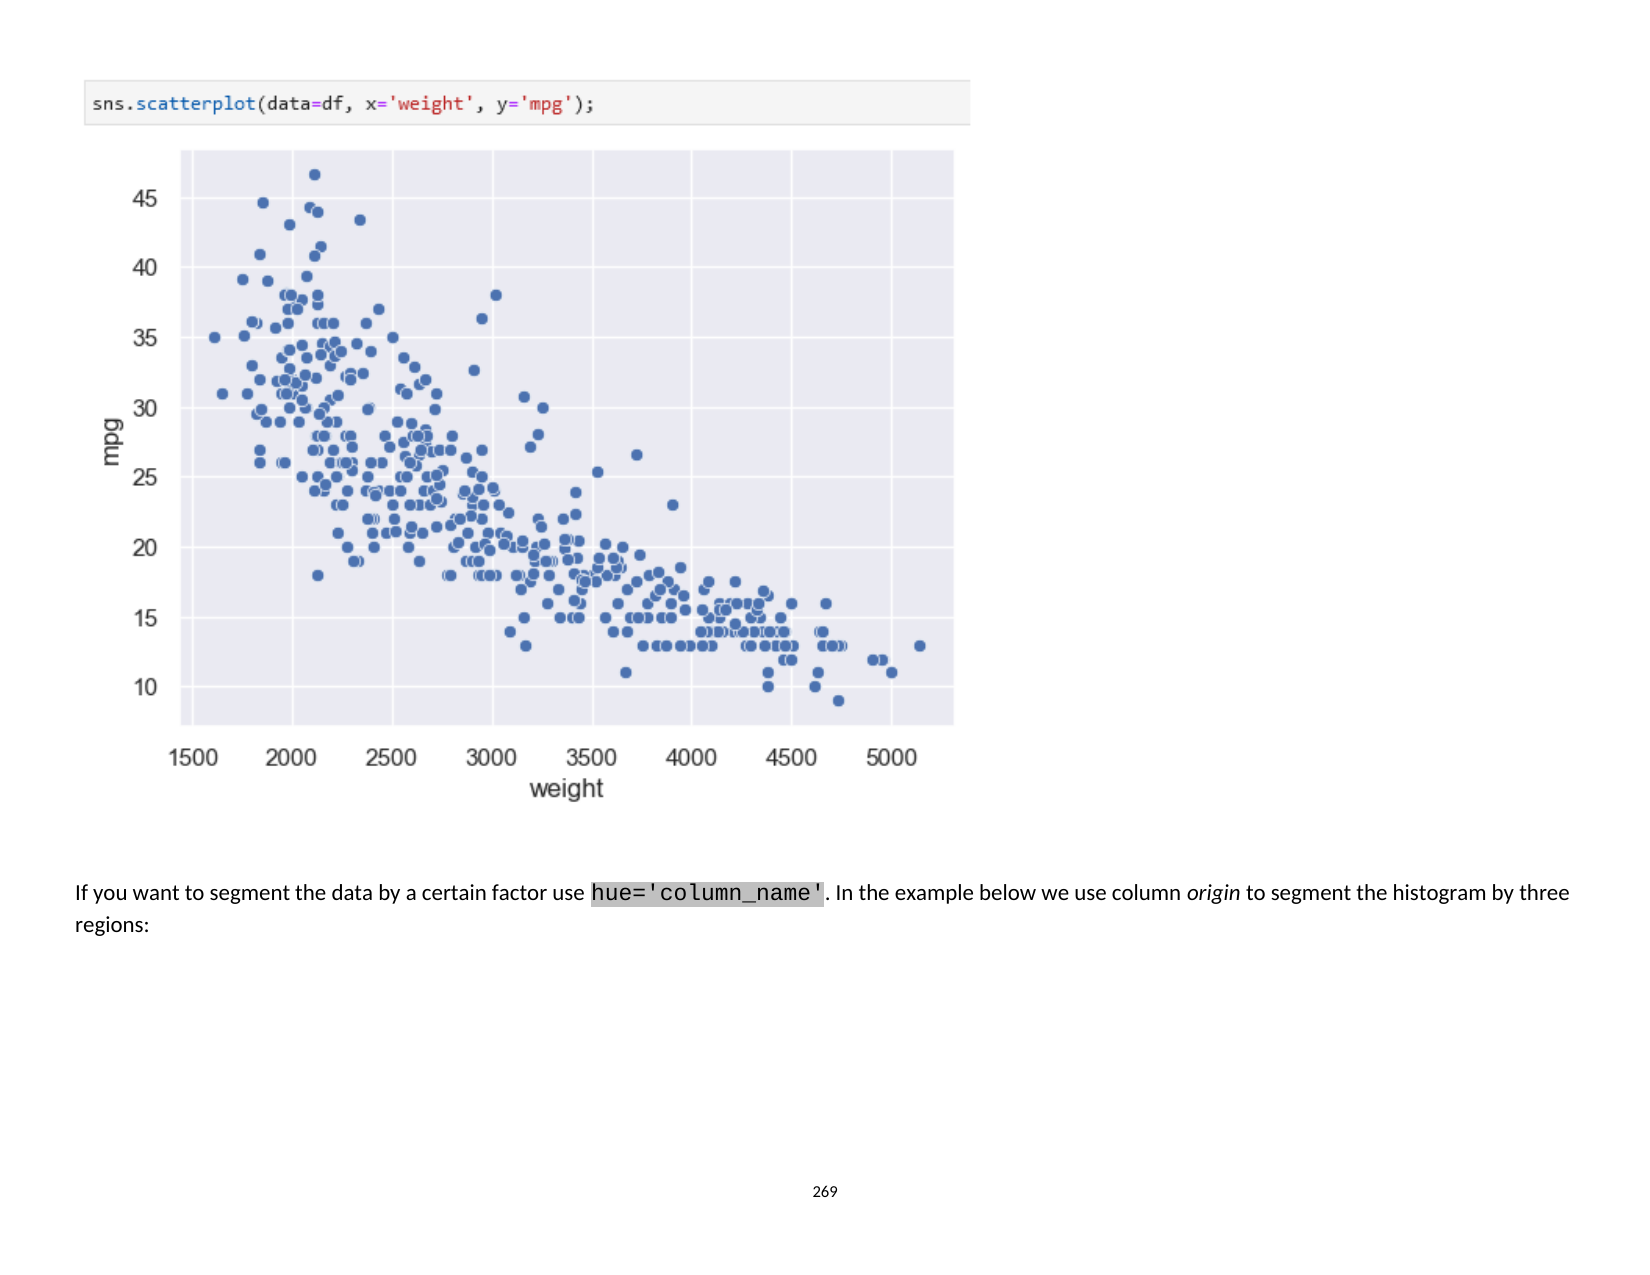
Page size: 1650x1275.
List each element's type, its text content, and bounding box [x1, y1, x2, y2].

picture [75, 75, 971, 813]
text If you want to segment the data by a certain factor use hue='column_name'. In the example below we use column origin to segment the histogram by three regions: [75, 878, 1575, 938]
